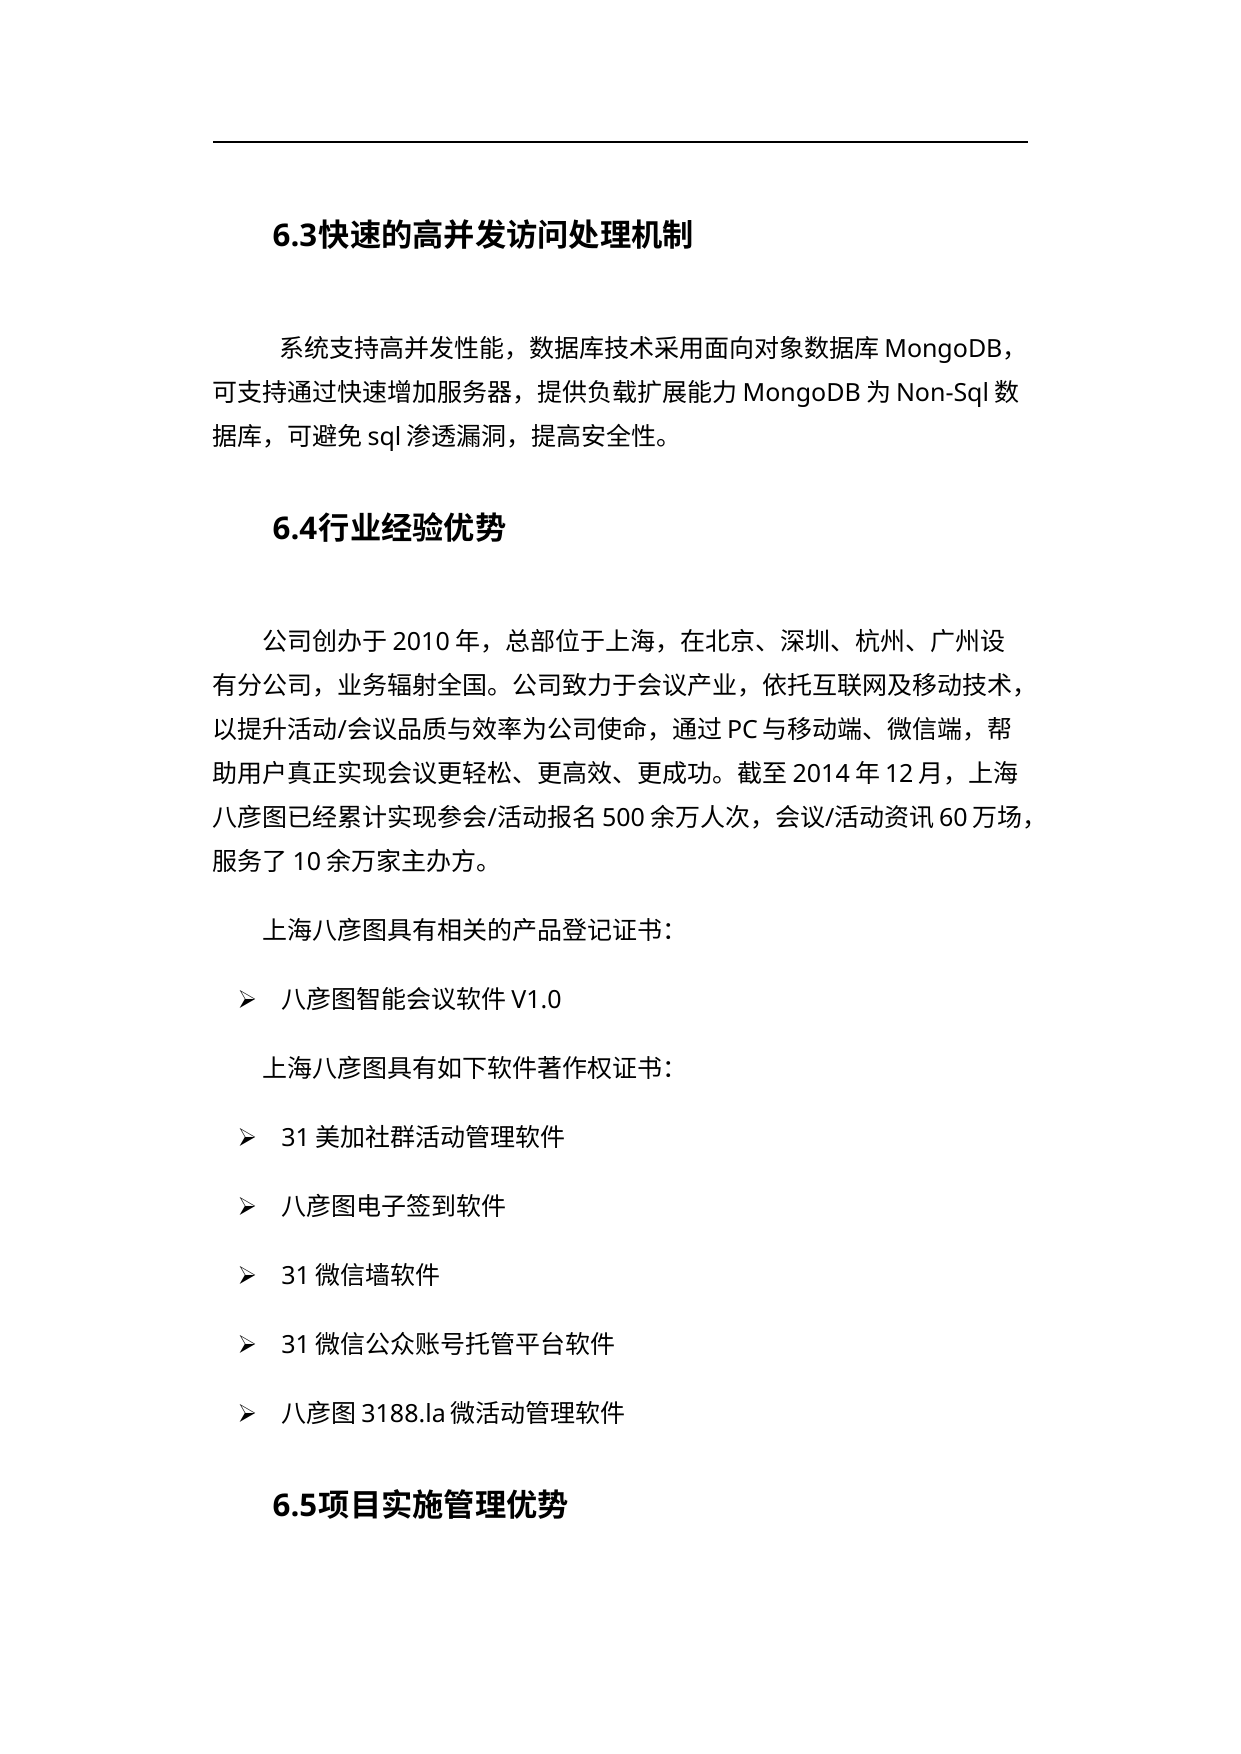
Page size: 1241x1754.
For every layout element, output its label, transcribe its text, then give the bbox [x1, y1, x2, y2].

list 八彦图电子签到软件 [237, 1183, 1028, 1227]
text 系统支持高并发性能，数据库技术采用面向对象数据库MongoDB，可支持通过快速增加服务器，提供负载扩展能力MongoDB为Non-Sql数据库，可避免sql渗透漏洞，提高安全性。 [212, 324, 1028, 456]
subtitle 行业经验优势 [272, 481, 1028, 569]
list 31微信公众账号托管平台软件 [237, 1321, 1028, 1365]
list 31美加社群活动管理软件 [237, 1114, 1028, 1158]
text 上海八彦图具有如下软件著作权证书： [212, 1045, 1028, 1089]
list 31微信墙软件 [237, 1252, 1028, 1296]
subtitle 项目实施管理优势 [272, 1459, 1028, 1547]
subtitle 快速的高并发访问处理机制 [272, 188, 1028, 277]
list 八彦图3188.la微活动管理软件 [237, 1390, 1028, 1434]
text 公司创办于2010年，总部位于上海，在北京、深圳、杭州、广州设有分公司，业务辐射全国。公司致力于会议产业，依托互联网及移动技术，以提升活动/会议品质与效率为公司使命，通过PC与移动端、微信端，帮助用户真正实现会议更轻松、更高效、更成功。截至2014年12月，上海八彦图已经累计实现参会/活动报名500余万人次，会议/活动资讯60万场，服务了10余万家主办方。 [212, 617, 1028, 882]
list 八彦图智能会议软件V1.0 [237, 976, 1028, 1020]
text 上海八彦图具有相关的产品登记证书： [212, 907, 1028, 951]
